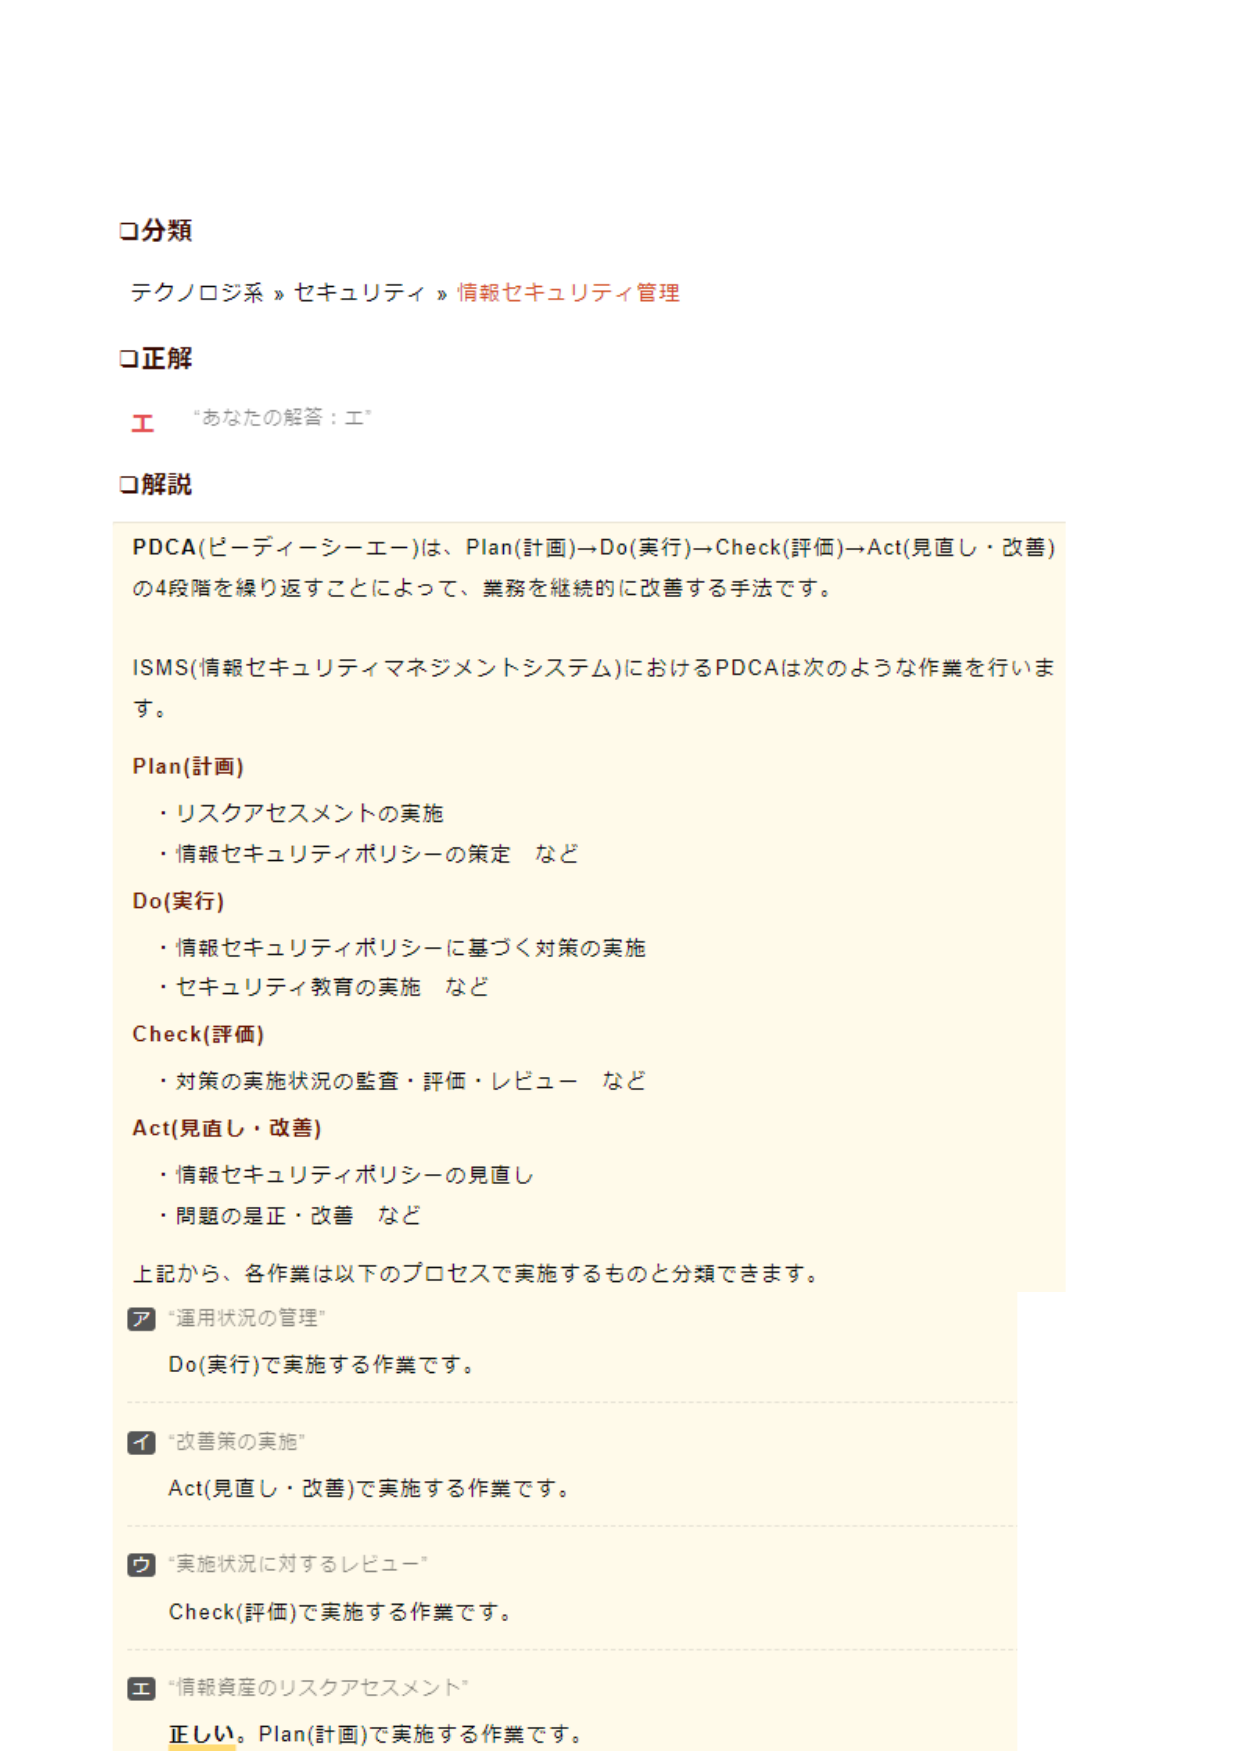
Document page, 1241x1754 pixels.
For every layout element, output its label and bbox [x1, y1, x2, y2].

picture [112, 202, 888, 456]
picture [112, 464, 1066, 1751]
